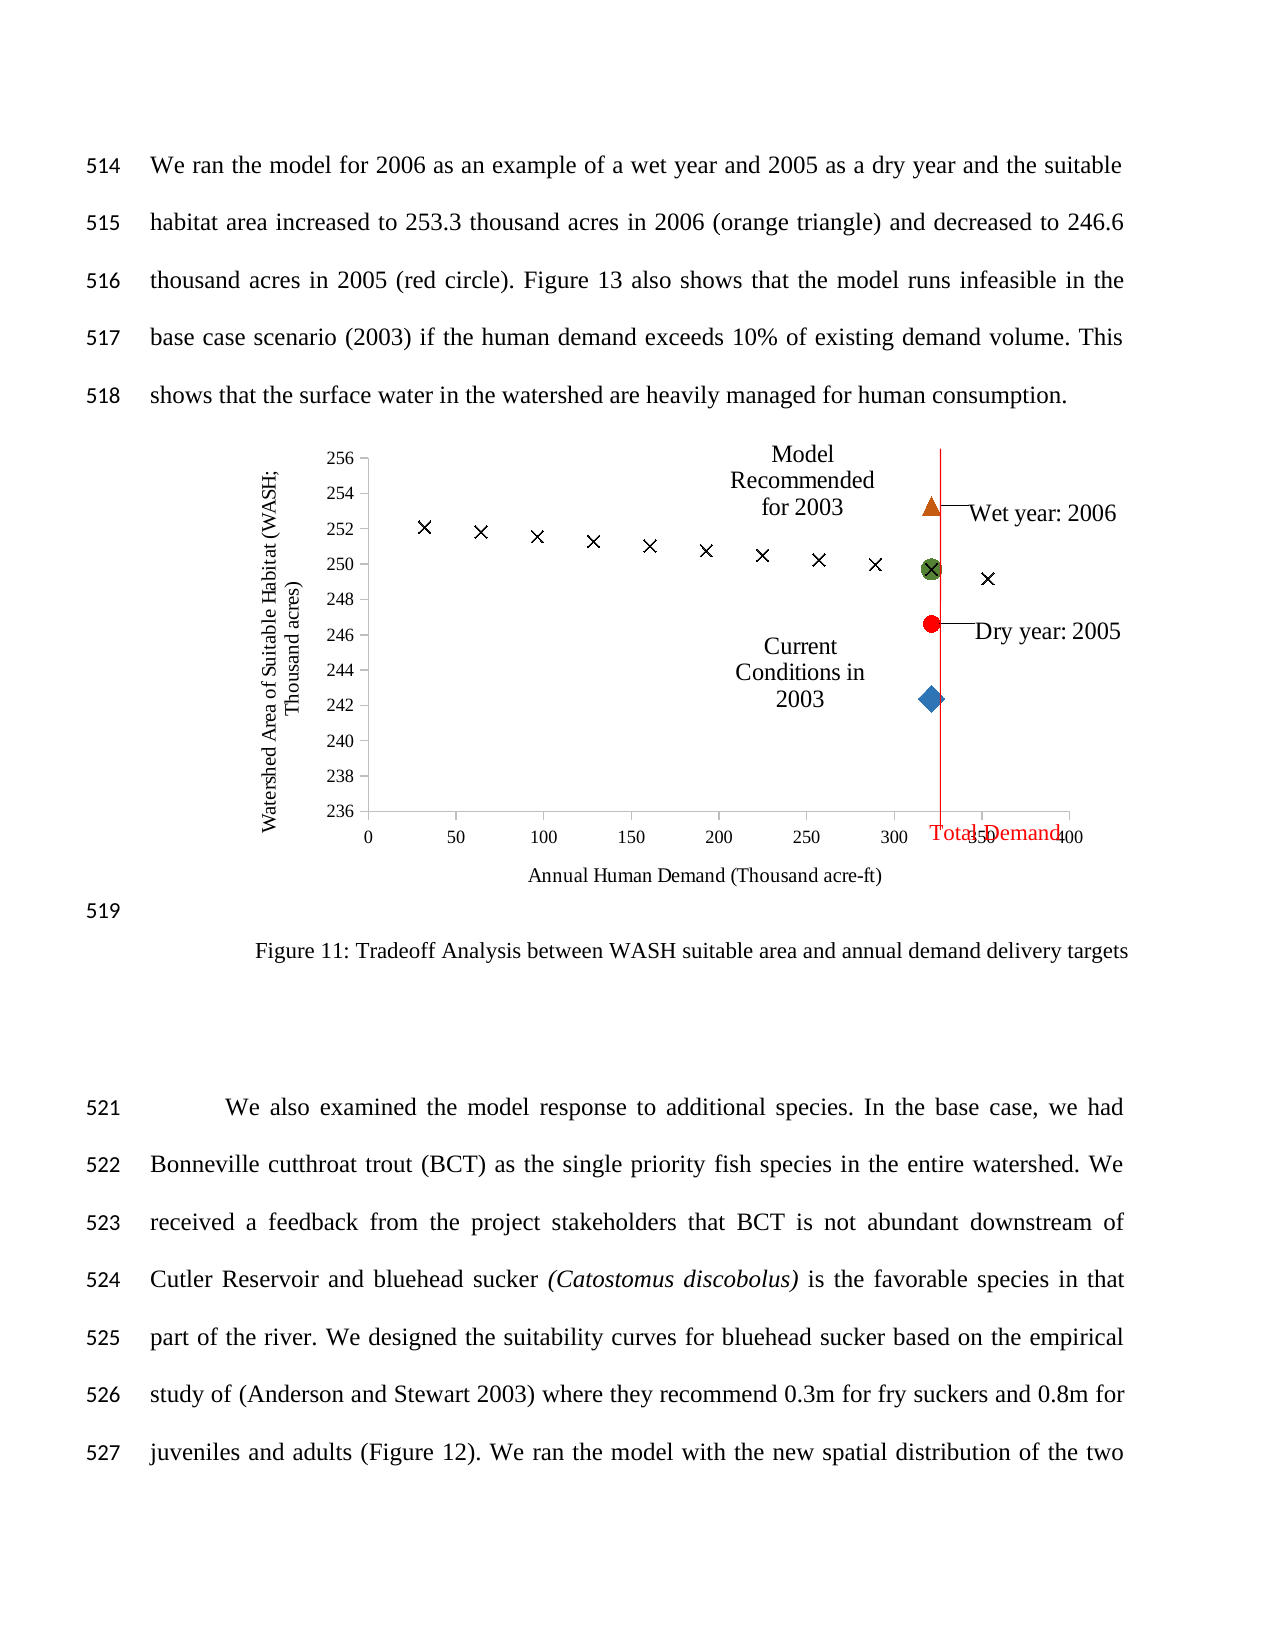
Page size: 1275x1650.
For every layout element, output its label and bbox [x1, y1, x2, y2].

list [150, 150, 1125, 409]
list [150, 1092, 1125, 1466]
